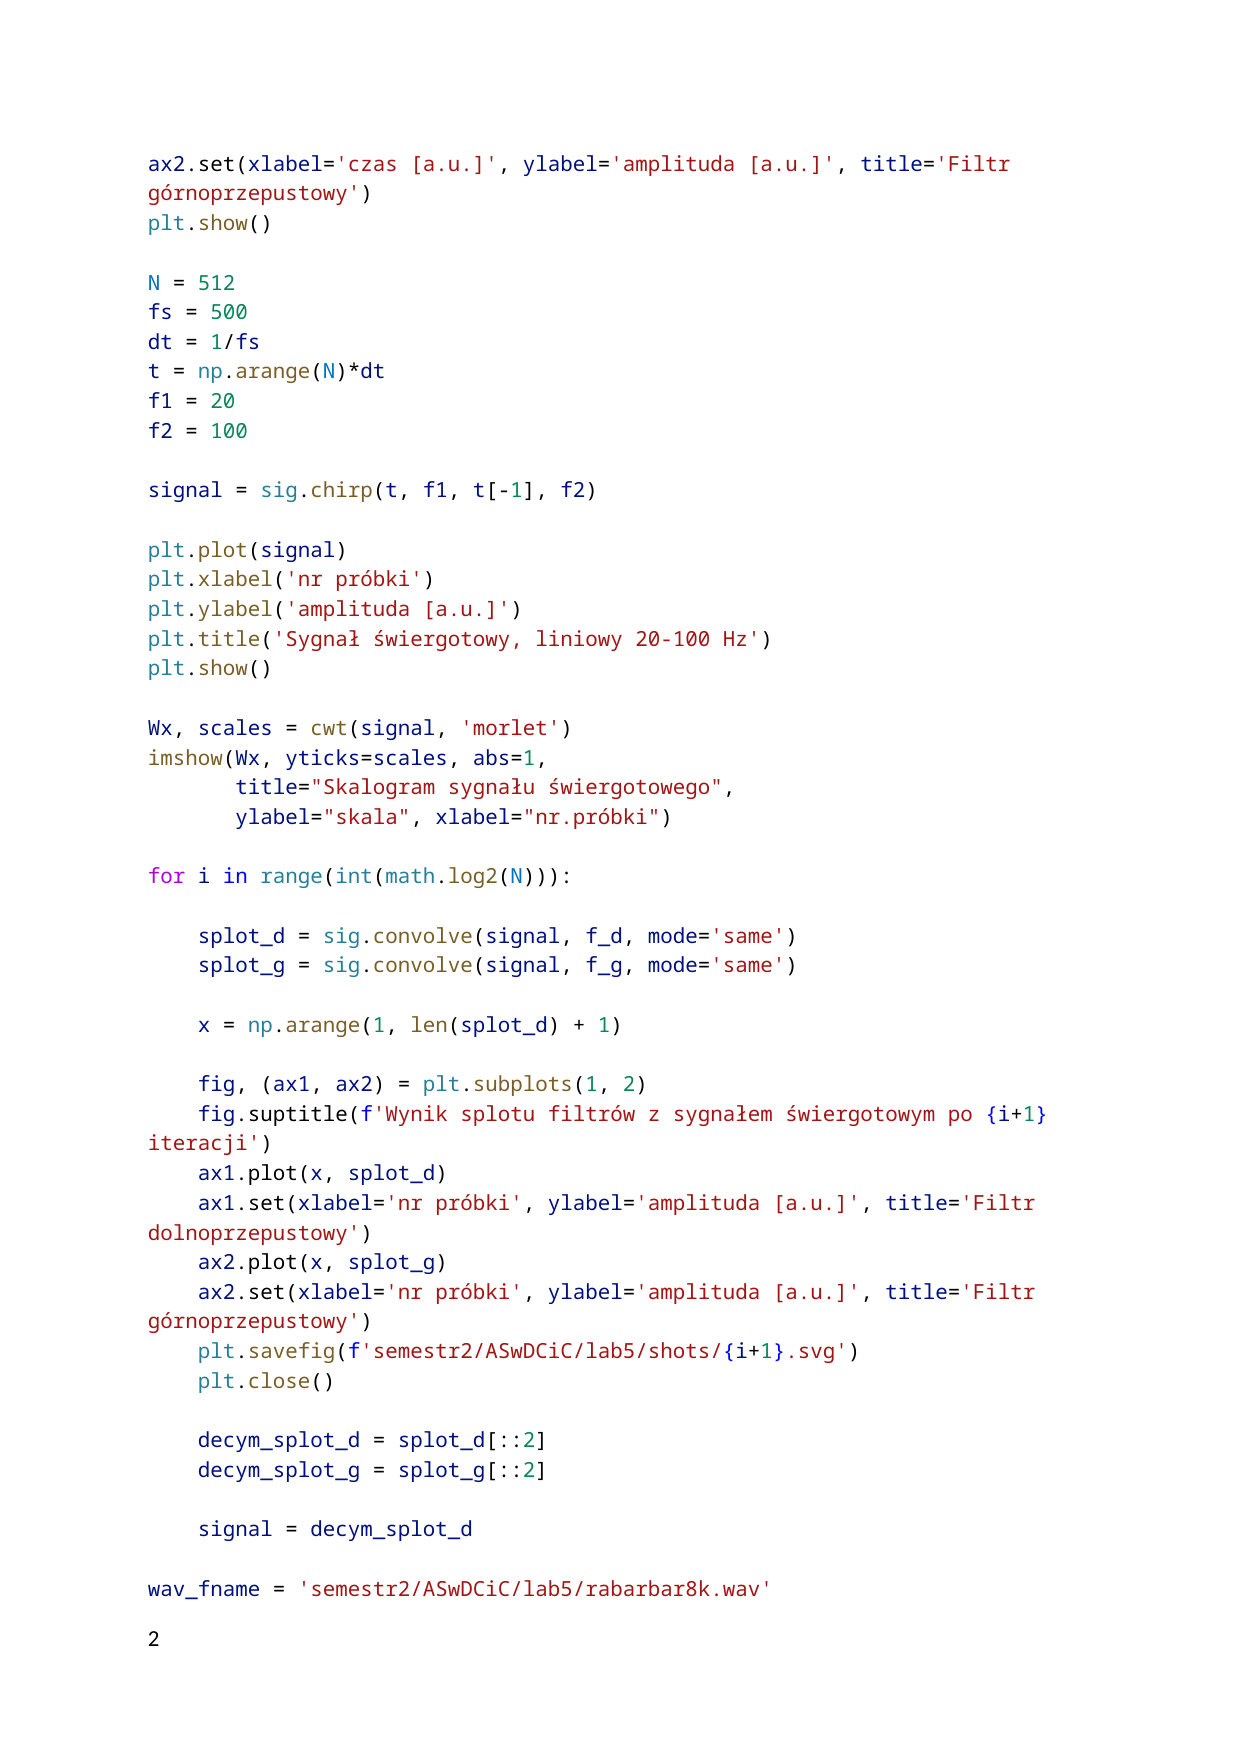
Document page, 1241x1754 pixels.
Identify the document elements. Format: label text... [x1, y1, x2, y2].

text plt.show() [148, 652, 1093, 682]
text plt.plot(signal) [148, 533, 1093, 563]
text dt = 1/fs [148, 326, 1093, 355]
text fig, (ax1, ax2) = plt.subplots(1, 2) [148, 1068, 1093, 1098]
text signal = sig.chirp(t, f1, t[-1], f2) [148, 474, 1093, 504]
text fs = 500 [148, 296, 1093, 326]
text ylabel="skala", xlabel="nr.próbki") [148, 801, 1093, 830]
text for i in range(int(math.log2(N))): [148, 860, 1093, 890]
text fig.suptitle(f'Wynik splotu filtrów z sygnałem świergotowym po {i+1} iteracji') [148, 1098, 1093, 1157]
text imshow(Wx, yticks=scales, abs=1, [148, 741, 1093, 771]
text decym_splot_d = splot_d[::2] [148, 1424, 1093, 1454]
text f1 = 20 [148, 385, 1093, 415]
text t = np.arange(N)*dt [148, 355, 1093, 385]
text ax2.plot(x, splot_g) [148, 1246, 1093, 1276]
text ax1.set(xlabel='nr próbki', ylabel='amplituda [a.u.]', title='Filtr dolnoprzepustowy') [148, 1187, 1093, 1246]
text f2 = 100 [148, 415, 1093, 444]
text ax2.set(xlabel='czas [a.u.]', ylabel='amplituda [a.u.]', title='Filtr górnoprzepustowy') [148, 148, 1093, 207]
text signal = decym_splot_d [148, 1513, 1093, 1543]
text plt.ylabel('amplituda [a.u.]') [148, 593, 1093, 623]
text ax1.plot(x, splot_d) [148, 1157, 1093, 1187]
text splot_d = sig.convolve(signal, f_d, mode='same') [148, 919, 1093, 949]
text x = np.arange(1, len(splot_d) + 1) [148, 1008, 1093, 1038]
text plt.xlabel('nr próbki') [148, 563, 1093, 593]
text splot_g = sig.convolve(signal, f_g, mode='same') [148, 949, 1093, 979]
text plt.show() [148, 207, 1093, 237]
text plt.title('Sygnał świergotowy, liniowy 20-100 Hz') [148, 623, 1093, 652]
text plt.savefig(f'semestr2/ASwDCiC/lab5/shots/{i+1}.svg') [148, 1335, 1093, 1365]
text title="Skalogram sygnału świergotowego", [148, 771, 1093, 801]
text decym_splot_g = splot_g[::2] [148, 1454, 1093, 1483]
text plt.close() [148, 1365, 1093, 1394]
text N = 512 [148, 266, 1093, 296]
text wav_fname = 'semestr2/ASwDCiC/lab5/rabarbar8k.wav' [148, 1573, 1093, 1602]
text ax2.set(xlabel='nr próbki', ylabel='amplituda [a.u.]', title='Filtr górnoprzepustowy') [148, 1276, 1093, 1335]
text Wx, scales = cwt(signal, 'morlet') [148, 712, 1093, 741]
